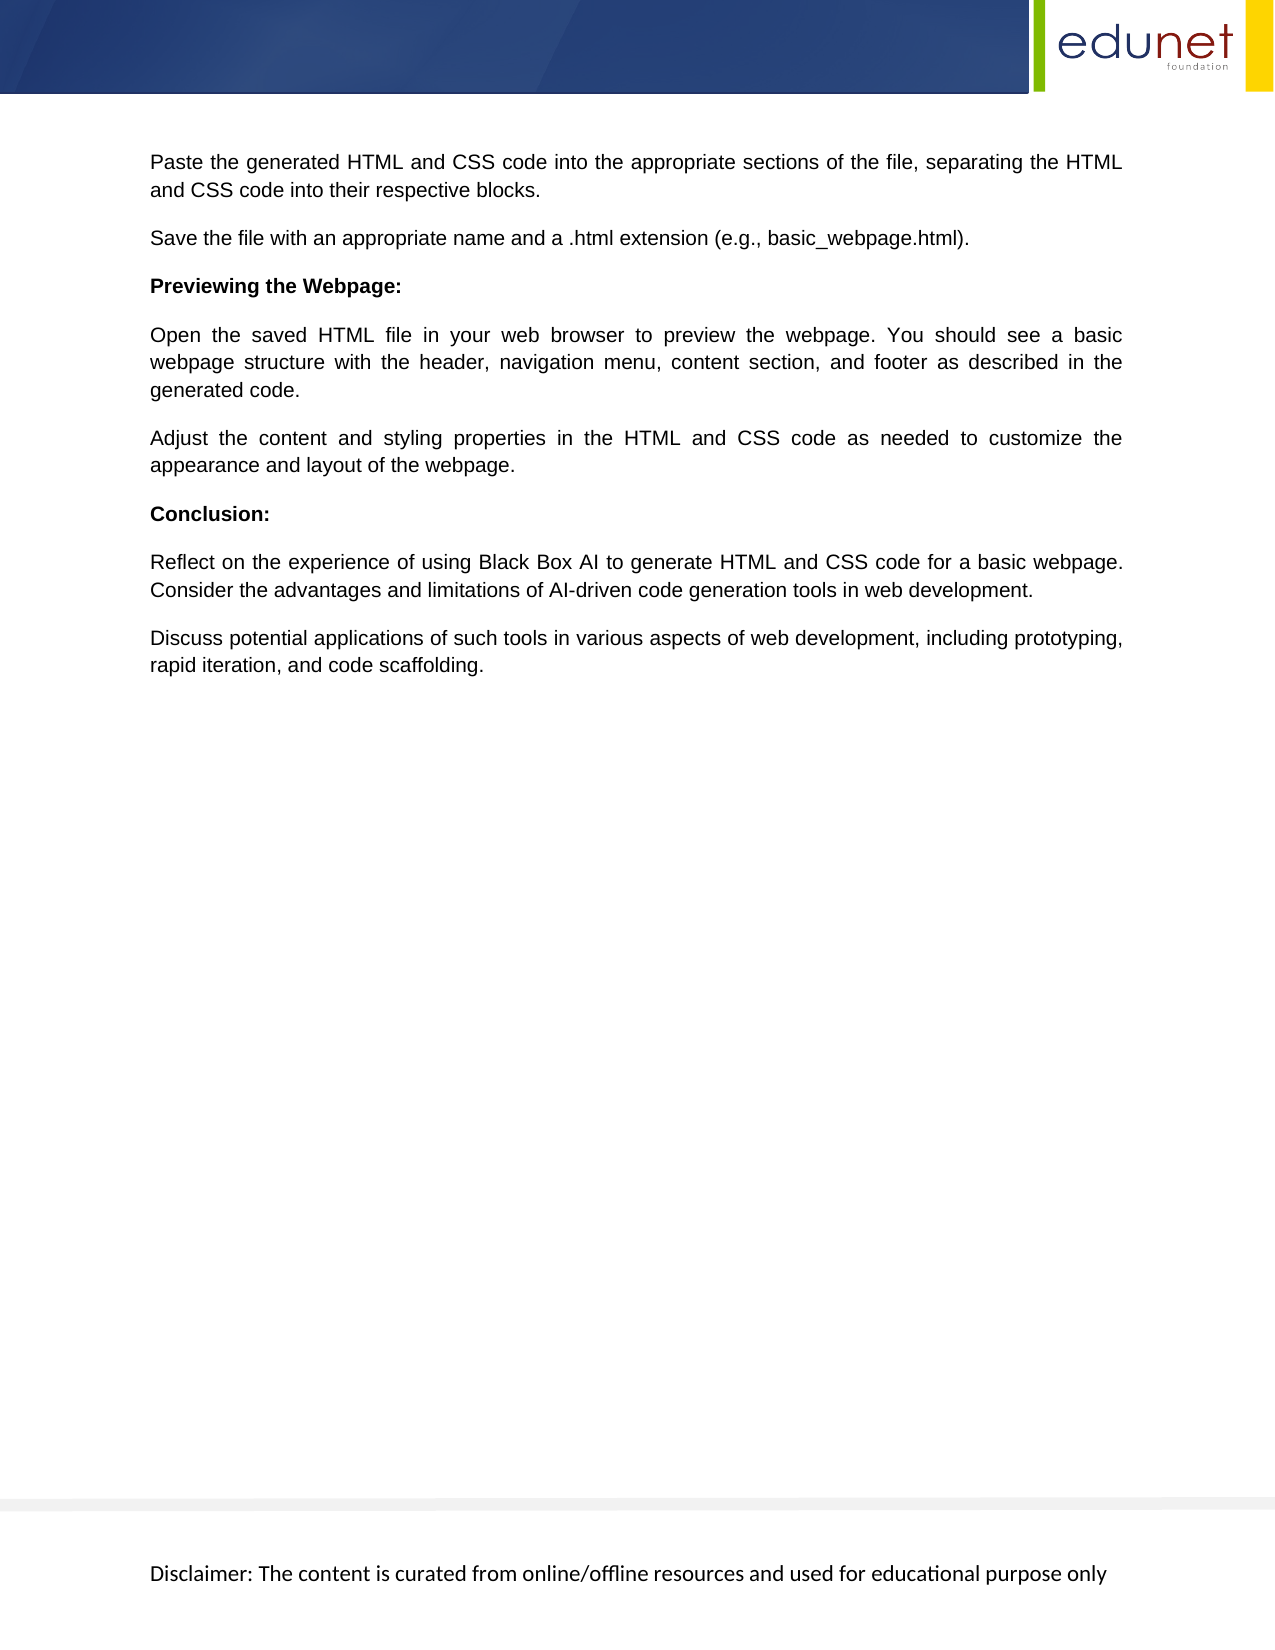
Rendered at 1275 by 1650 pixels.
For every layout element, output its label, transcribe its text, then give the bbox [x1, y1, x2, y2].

text Adjust the content and styling properties in the HTML and CSS code as needed to customize the appearance and layout of the webpage. [150, 426, 1125, 477]
text Conclusion: [150, 502, 1125, 526]
text Paste the generated HTML and CSS code into the appropriate sections of the file, separating the HTML and CSS code into their respective blocks. [150, 150, 1125, 201]
text Open the saved HTML file in your web browser to preview the webpage. You should see a basic webpage structure with the header, navigation menu, content section, and footer as described in the generated code. [150, 322, 1125, 401]
text Save the file with an appropriate name and a .html extension (e.g., basic_webpage.html). [150, 226, 1125, 250]
text Discuss potential applications of such tools in various aspects of web development, including prototyping, rapid iteration, and code scaffolding. [150, 626, 1125, 677]
text Previewing the Webpage: [150, 274, 1125, 298]
picture [1051, 17, 1241, 76]
text Reflect on the experience of using Black Box AI to generate HTML and CSS code for a basic webpage. Consider the advantages and limitations of AI-driven code generation tools in web development. [150, 550, 1125, 601]
